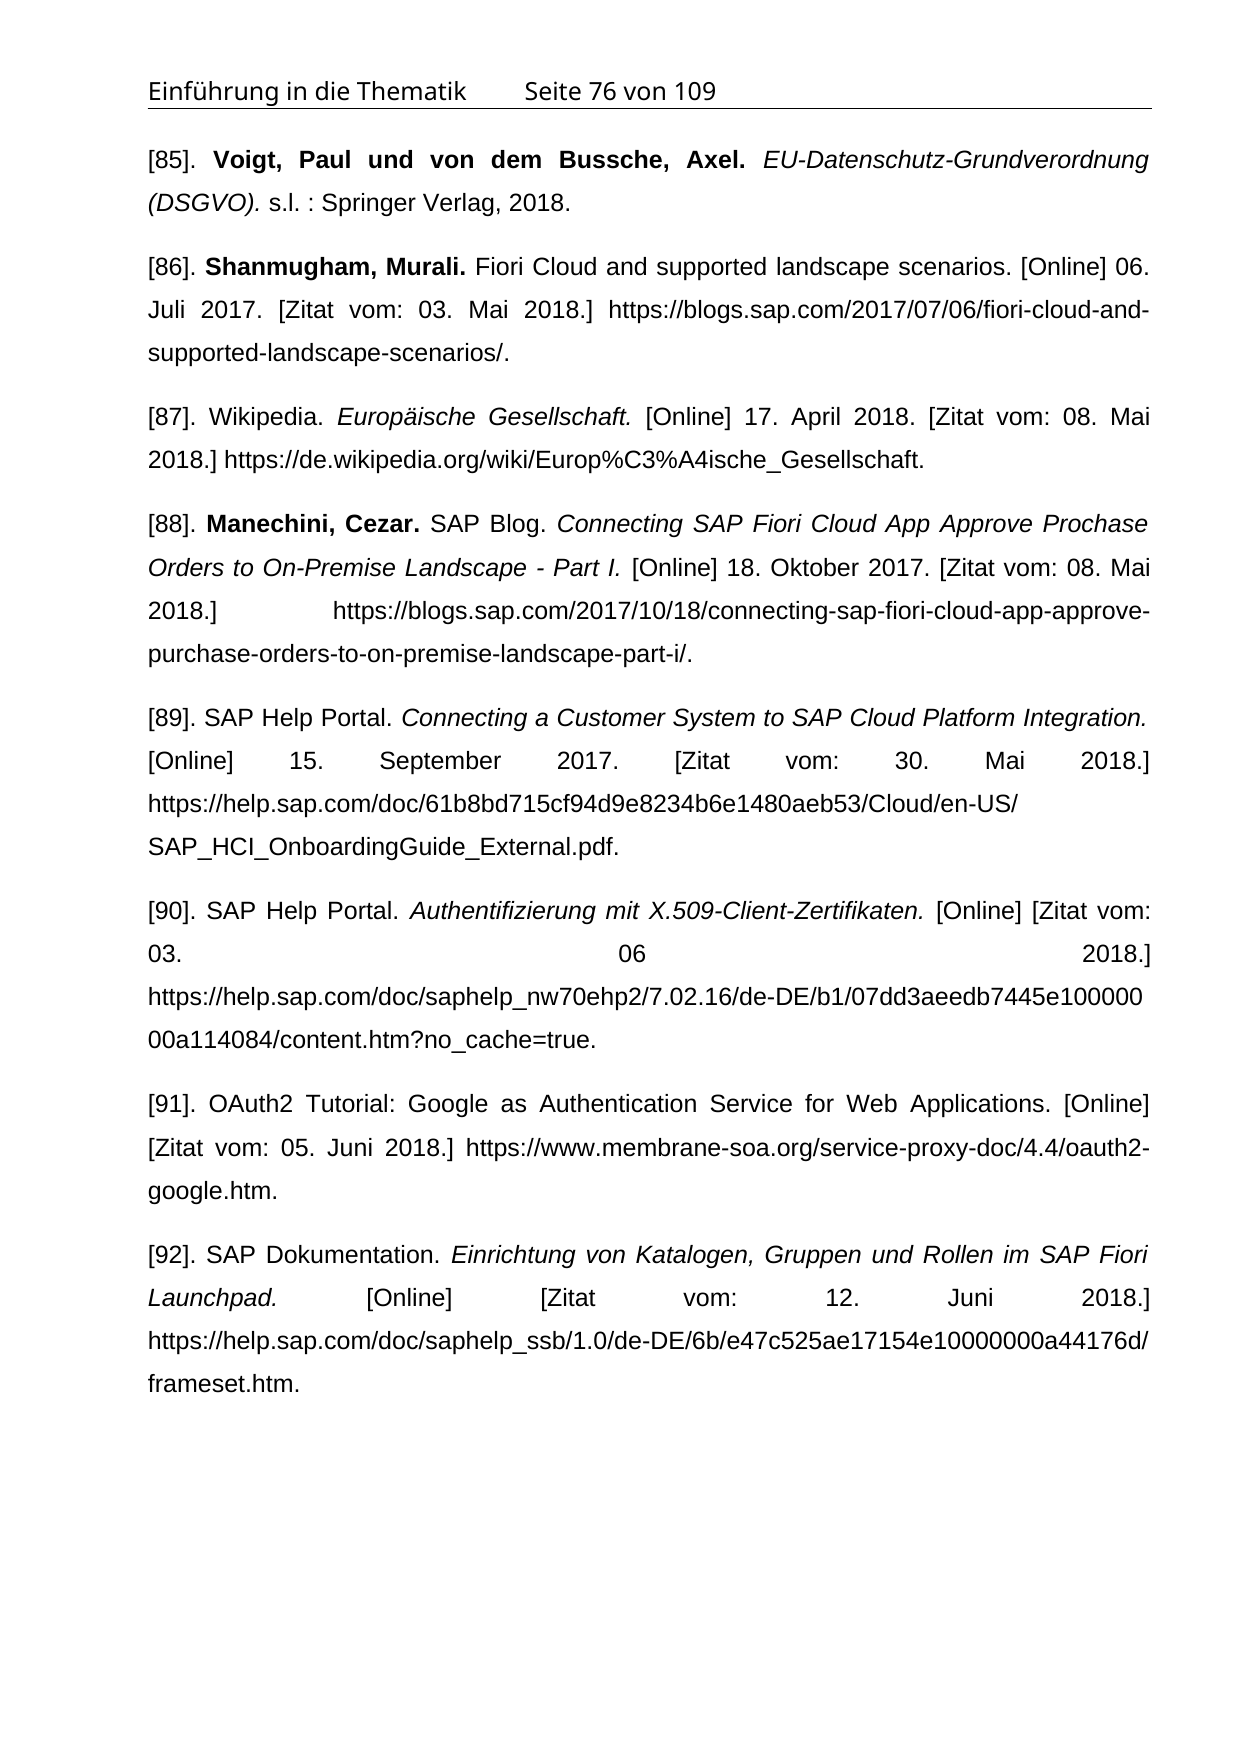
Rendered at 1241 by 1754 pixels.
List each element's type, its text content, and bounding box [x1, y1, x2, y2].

text [87]. Wikipedia. Europäische Gesellschaft. [Online] 17. April 2018. [Zitat vom: 08. Mai 2018.] https://de.wikipedia.org/wiki/Europ%C3%A4ische_Gesellschaft. [148, 402, 1152, 474]
text [90]. SAP Help Portal. Authentifizierung mit X.509-Client-Zertifikaten. [Online] [Zitat vom: 03. 06 2018.] https://help.sap.com/doc/saphelp_nw70ehp2/7.02.16/de-DE/b1/07dd3aeedb7445e10000000a114084/content.htm?no_cache=true. [148, 896, 1152, 1054]
text [85]. Voigt, Paul und von dem Bussche, Axel. EU-Datenschutz-Grundverordnung (DSGVO). s.l. : Springer Verlag, 2018. [148, 145, 1152, 217]
text [92]. SAP Dokumentation. Einrichtung von Katalogen, Gruppen und Rollen im SAP Fiori Launchpad. [Online] [Zitat vom: 12. Juni 2018.] https://help.sap.com/doc/saphelp_ssb/1.0/de-DE/6b/e47c525ae17154e10000000a44176d/frameset.htm. [148, 1240, 1152, 1398]
text [86]. Shanmugham, Murali. Fiori Cloud and supported landscape scenarios. [Online] 06. Juli 2017. [Zitat vom: 03. Mai 2018.] https://blogs.sap.com/2017/07/06/fiori-cloud-and-supported-landscape-scenarios/. [148, 252, 1152, 367]
text [89]. SAP Help Portal. Connecting a Customer System to SAP Cloud Platform Integration. [Online] 15. September 2017. [Zitat vom: 30. Mai 2018.] https://help.sap.com/doc/61b8bd715cf94d9e8234b6e1480aeb53/Cloud/en-US/SAP_HCI_OnboardingGuide_External.pdf. [148, 703, 1152, 861]
text [91]. OAuth2 Tutorial: Google as Authentication Service for Web Applications. [Online] [Zitat vom: 05. Juni 2018.] https://www.membrane-soa.org/service-proxy-doc/4.4/oauth2-google.htm. [148, 1089, 1152, 1204]
text [88]. Manechini, Cezar. SAP Blog. Connecting SAP Fiori Cloud App Approve Prochase Orders to On-Premise Landscape - Part I. [Online] 18. Oktober 2017. [Zitat vom: 08. Mai 2018.] https://blogs.sap.com/2017/10/18/connecting-sap-fiori-cloud-app-approve-purchase-orders-to-on-premise-landscape-part-i/. [148, 509, 1152, 668]
